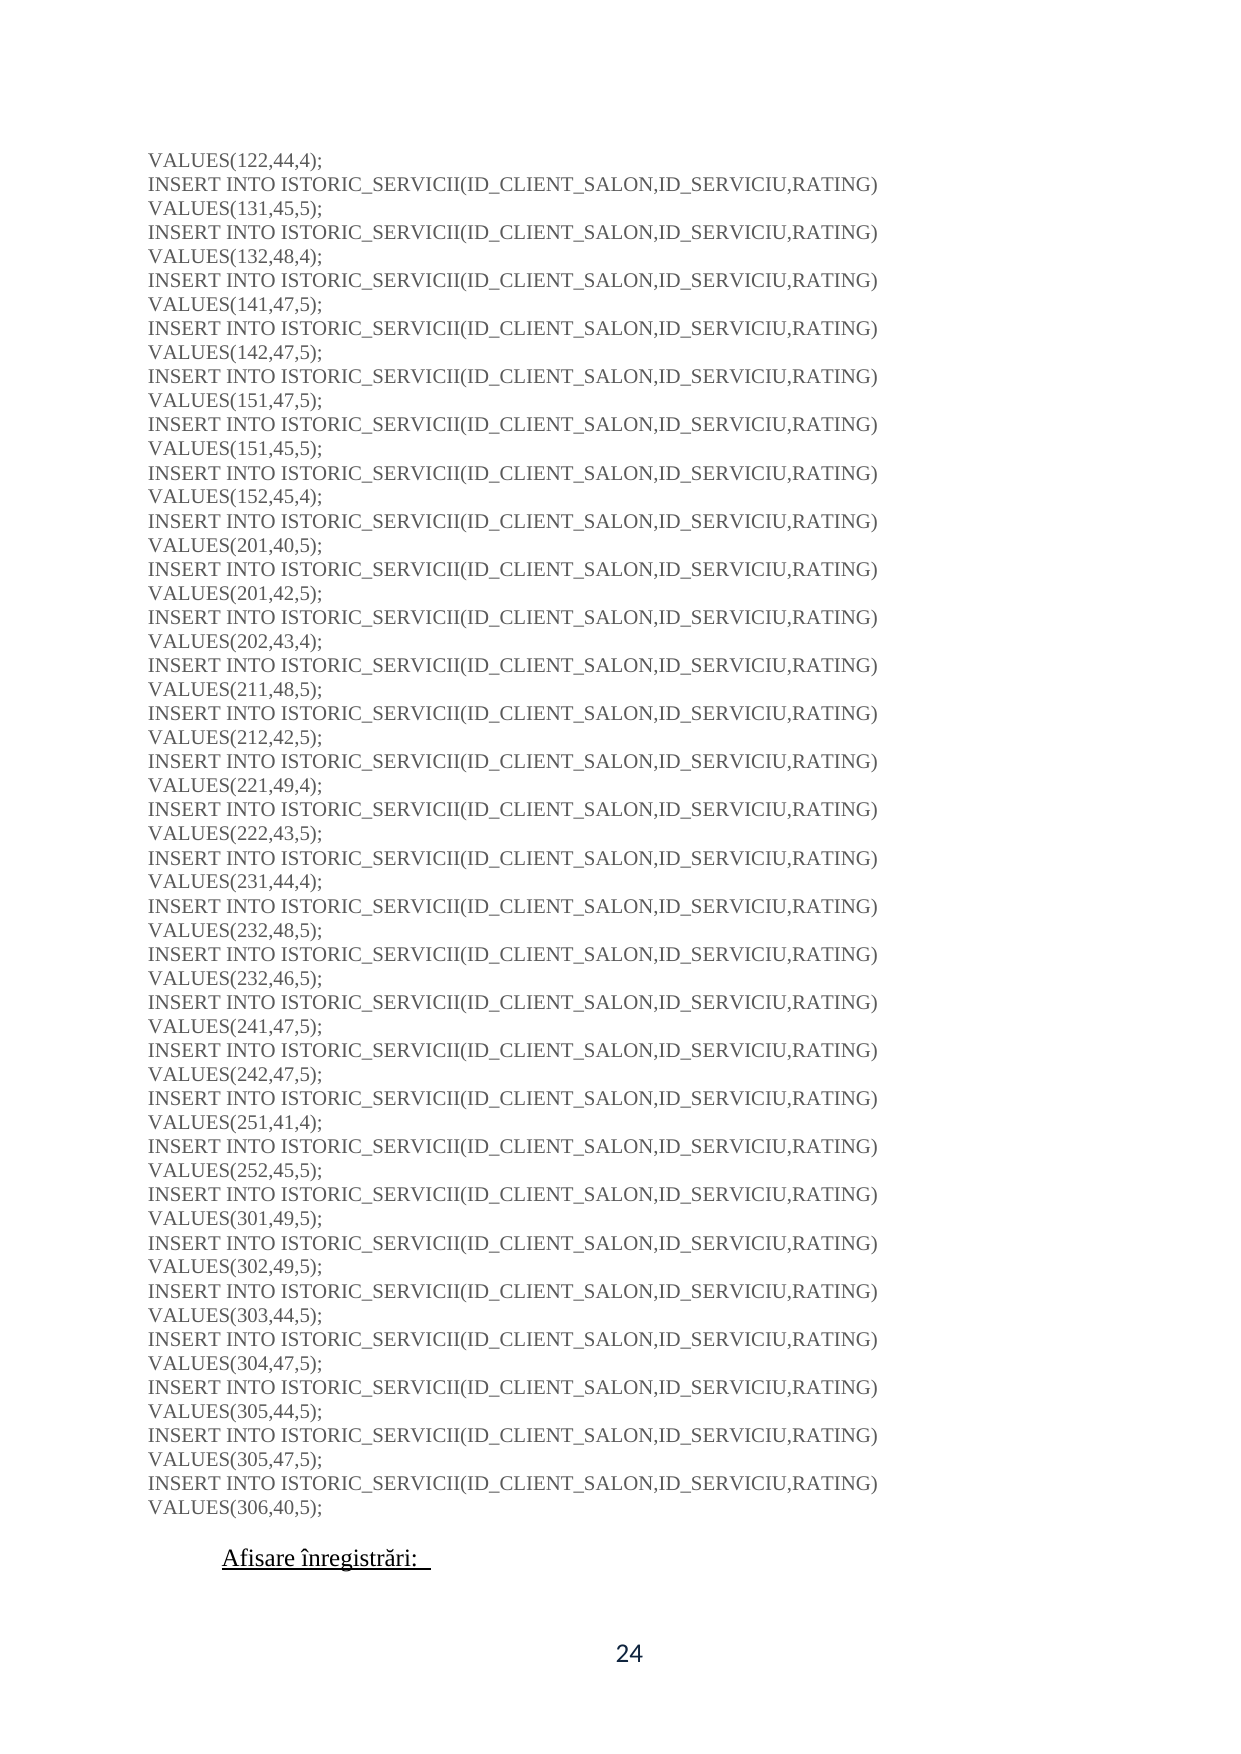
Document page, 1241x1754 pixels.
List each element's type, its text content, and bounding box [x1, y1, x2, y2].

text INSERT INTO ISTORIC_SERVICII(ID_CLIENT_SALON,ID_SERVICIU,RATING) [148, 1327, 1093, 1351]
text VALUES(142,47,5); [148, 340, 1093, 364]
text INSERT INTO ISTORIC_SERVICII(ID_CLIENT_SALON,ID_SERVICIU,RATING) [148, 1423, 1093, 1447]
text VALUES(141,47,5); [148, 292, 1093, 316]
text VALUES(306,40,5); [148, 1495, 1093, 1519]
text INSERT INTO ISTORIC_SERVICII(ID_CLIENT_SALON,ID_SERVICIU,RATING) [148, 316, 1093, 340]
text VALUES(305,44,5); [148, 1399, 1093, 1423]
text VALUES(232,48,5); [148, 918, 1093, 942]
text INSERT INTO ISTORIC_SERVICII(ID_CLIENT_SALON,ID_SERVICIU,RATING) [148, 1182, 1093, 1206]
text VALUES(241,47,5); [148, 1014, 1093, 1038]
text INSERT INTO ISTORIC_SERVICII(ID_CLIENT_SALON,ID_SERVICIU,RATING) [148, 557, 1093, 581]
text INSERT INTO ISTORIC_SERVICII(ID_CLIENT_SALON,ID_SERVICIU,RATING) [148, 942, 1093, 966]
text VALUES(302,49,5); [148, 1254, 1093, 1278]
text INSERT INTO ISTORIC_SERVICII(ID_CLIENT_SALON,ID_SERVICIU,RATING) [148, 653, 1093, 677]
text VALUES(202,43,4); [148, 629, 1093, 653]
text VALUES(222,43,5); [148, 821, 1093, 845]
text VALUES(231,44,4); [148, 869, 1093, 893]
text INSERT INTO ISTORIC_SERVICII(ID_CLIENT_SALON,ID_SERVICIU,RATING) [148, 412, 1093, 436]
text VALUES(201,40,5); [148, 533, 1093, 557]
text VALUES(151,45,5); [148, 436, 1093, 460]
text VALUES(303,44,5); [148, 1303, 1093, 1327]
text INSERT INTO ISTORIC_SERVICII(ID_CLIENT_SALON,ID_SERVICIU,RATING) [148, 797, 1093, 821]
text VALUES(122,44,4); [148, 148, 1093, 172]
text VALUES(212,42,5); [148, 725, 1093, 749]
text INSERT INTO ISTORIC_SERVICII(ID_CLIENT_SALON,ID_SERVICIU,RATING) [148, 460, 1093, 484]
text VALUES(152,45,4); [148, 484, 1093, 508]
text VALUES(221,49,4); [148, 773, 1093, 797]
text VALUES(131,45,5); [148, 196, 1093, 220]
text VALUES(252,45,5); [148, 1158, 1093, 1182]
text INSERT INTO ISTORIC_SERVICII(ID_CLIENT_SALON,ID_SERVICIU,RATING) [148, 1471, 1093, 1495]
text INSERT INTO ISTORIC_SERVICII(ID_CLIENT_SALON,ID_SERVICIU,RATING) [148, 1230, 1093, 1254]
text INSERT INTO ISTORIC_SERVICII(ID_CLIENT_SALON,ID_SERVICIU,RATING) [148, 364, 1093, 388]
text VALUES(304,47,5); [148, 1351, 1093, 1375]
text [148, 172, 1093, 196]
text VALUES(201,42,5); [148, 581, 1093, 605]
text VALUES(232,46,5); [148, 966, 1093, 990]
text INSERT INTO ISTORIC_SERVICII(ID_CLIENT_SALON,ID_SERVICIU,RATING) [148, 893, 1093, 918]
text VALUES(251,41,4); [148, 1110, 1093, 1134]
text INSERT INTO ISTORIC_SERVICII(ID_CLIENT_SALON,ID_SERVICIU,RATING) [148, 749, 1093, 773]
text VALUES(305,47,5); [148, 1447, 1093, 1471]
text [148, 220, 1093, 244]
text VALUES(151,47,5); [148, 388, 1093, 412]
text INSERT INTO ISTORIC_SERVICII(ID_CLIENT_SALON,ID_SERVICIU,RATING) [148, 1038, 1093, 1062]
text VALUES(132,48,4); [148, 244, 1093, 268]
text INSERT INTO ISTORIC_SERVICII(ID_CLIENT_SALON,ID_SERVICIU,RATING) [148, 701, 1093, 725]
text INSERT INTO ISTORIC_SERVICII(ID_CLIENT_SALON,ID_SERVICIU,RATING) [148, 1086, 1093, 1110]
text INSERT INTO ISTORIC_SERVICII(ID_CLIENT_SALON,ID_SERVICIU,RATING) [148, 1134, 1093, 1158]
text VALUES(242,47,5); [148, 1062, 1093, 1086]
text INSERT INTO ISTORIC_SERVICII(ID_CLIENT_SALON,ID_SERVICIU,RATING) [148, 1278, 1093, 1303]
text INSERT INTO ISTORIC_SERVICII(ID_CLIENT_SALON,ID_SERVICIU,RATING) [148, 1375, 1093, 1399]
text INSERT INTO ISTORIC_SERVICII(ID_CLIENT_SALON,ID_SERVICIU,RATING) [148, 268, 1093, 292]
text INSERT INTO ISTORIC_SERVICII(ID_CLIENT_SALON,ID_SERVICIU,RATING) [148, 845, 1093, 869]
text INSERT INTO ISTORIC_SERVICII(ID_CLIENT_SALON,ID_SERVICIU,RATING) [148, 508, 1093, 533]
text INSERT INTO ISTORIC_SERVICII(ID_CLIENT_SALON,ID_SERVICIU,RATING) [148, 605, 1093, 629]
text VALUES(301,49,5); [148, 1206, 1093, 1230]
text Afisare înregistrări: [148, 1543, 1093, 1572]
text VALUES(211,48,5); [148, 677, 1093, 701]
text INSERT INTO ISTORIC_SERVICII(ID_CLIENT_SALON,ID_SERVICIU,RATING) [148, 990, 1093, 1014]
